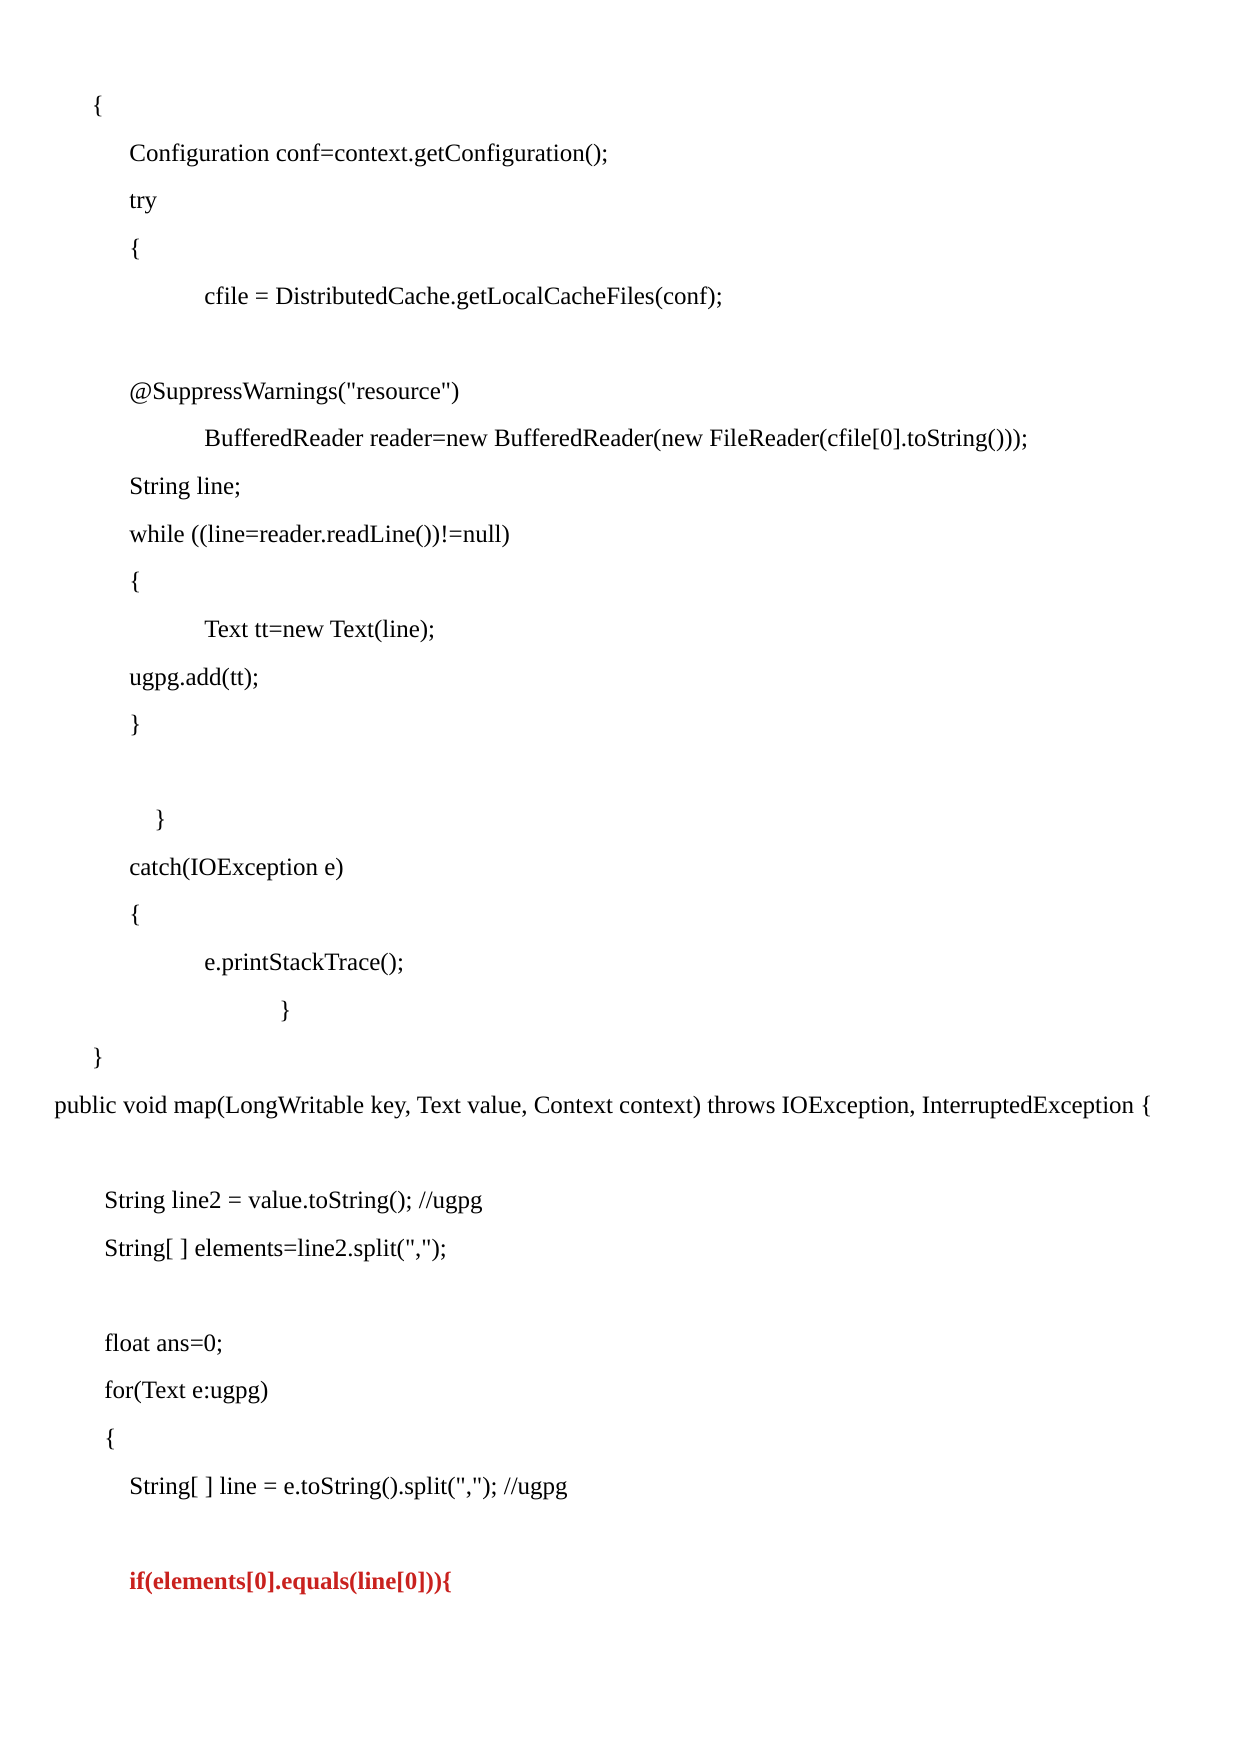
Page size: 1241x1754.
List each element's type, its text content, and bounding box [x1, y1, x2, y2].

text float ans=0; [54, 1328, 1194, 1357]
text } [54, 804, 1194, 833]
text @SuppressWarnings("resource") [54, 376, 1194, 405]
text Text tt=new Text(line); [54, 614, 1194, 643]
text } [54, 709, 1194, 738]
text BufferedReader reader=new BufferedReader(new FileReader(cfile[0].toString())); [54, 423, 1194, 452]
text } [54, 1042, 1194, 1071]
text for(Text e:ugpg) [54, 1376, 1194, 1404]
text if(elements[0].equals(line[0])){ [54, 1566, 1194, 1595]
text String line; [54, 471, 1194, 500]
text try [54, 186, 1194, 214]
text String[ ] line = e.toString().split(","); //ugpg [54, 1471, 1194, 1499]
text String line2 = value.toString(); //ugpg [54, 1185, 1194, 1214]
text } [54, 995, 1194, 1023]
text while ((line=reader.readLine())!=null) [54, 519, 1194, 547]
text { [54, 90, 1194, 119]
text Configuration conf=context.getConfiguration(); [54, 138, 1194, 167]
text public void map(LongWritable key, Text value, Context context) throws IOException, InterruptedException { [54, 1090, 1194, 1119]
text cfile = DistributedCache.getLocalCacheFiles(conf); [54, 281, 1194, 309]
text { [54, 566, 1194, 595]
text ugpg.add(tt); [54, 662, 1194, 690]
text { [54, 1423, 1194, 1452]
text { [54, 899, 1194, 928]
text String[ ] elements=line2.split(","); [54, 1233, 1194, 1262]
text catch(IOException e) [54, 852, 1194, 881]
text e.printStackTrace(); [54, 947, 1194, 976]
text { [54, 233, 1194, 262]
